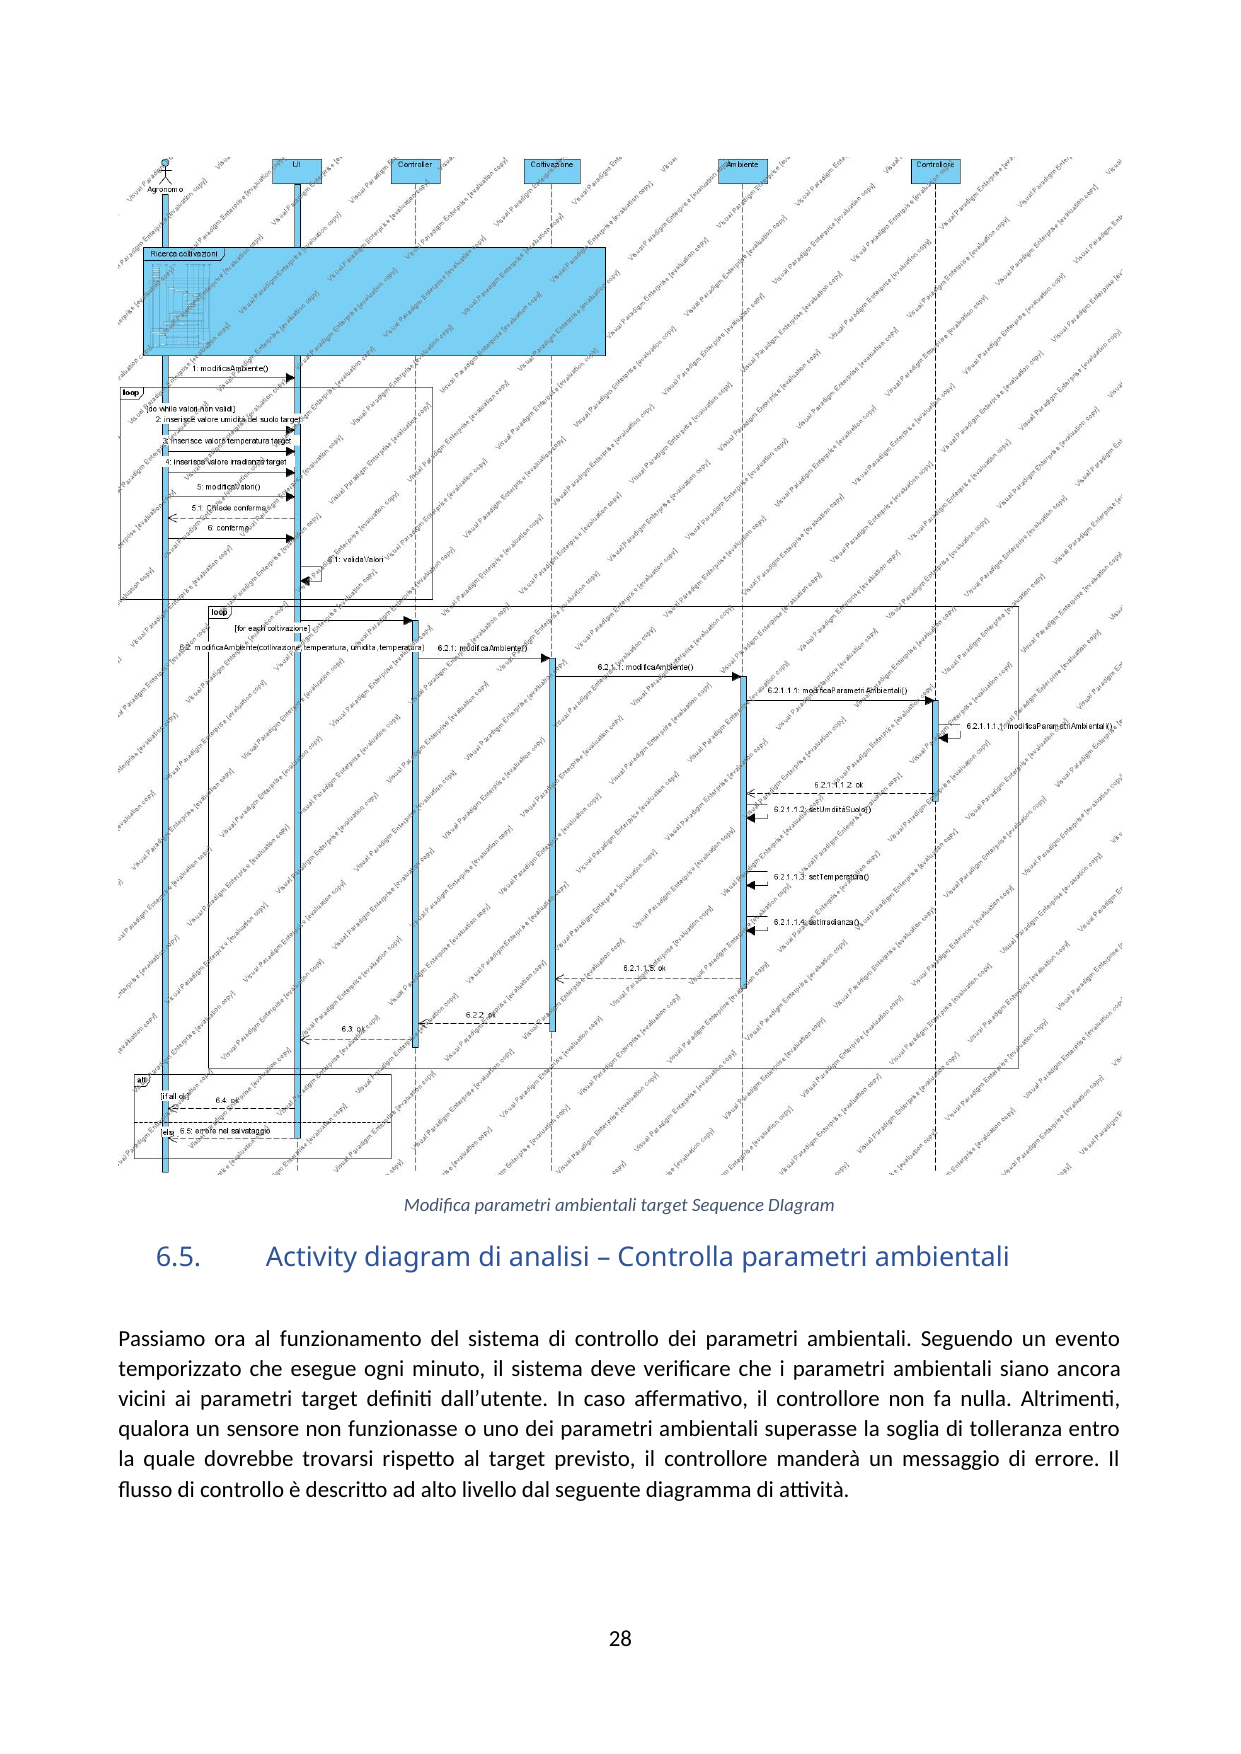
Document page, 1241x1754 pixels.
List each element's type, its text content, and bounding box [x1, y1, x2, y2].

text Modifica parametri ambientali target Sequence DIagram [118, 1193, 1122, 1216]
text Passiamo ora al funzionamento del sistema di controllo dei parametri ambientali. Seguendo un evento temporizzato che esegue ogni minuto, il sistema deve verificare che i parametri ambientali siano ancora vicini ai parametri target definiti dall’utente. In caso affermativo, il controllore non fa nulla. Altrimenti, qualora un sensore non funzionasse o uno dei parametri ambientali superasse la soglia di tolleranza entro la quale dovrebbe trovarsi rispetto al target previsto, il controllore manderà un messaggio di errore. Il flusso di controllo è descritto ad alto livello dal seguente diagramma di attività. [118, 1324, 1122, 1503]
picture [118, 157, 1123, 1175]
subtitle Activity diagram di analisi – Controlla parametri ambientali [156, 1237, 1122, 1274]
